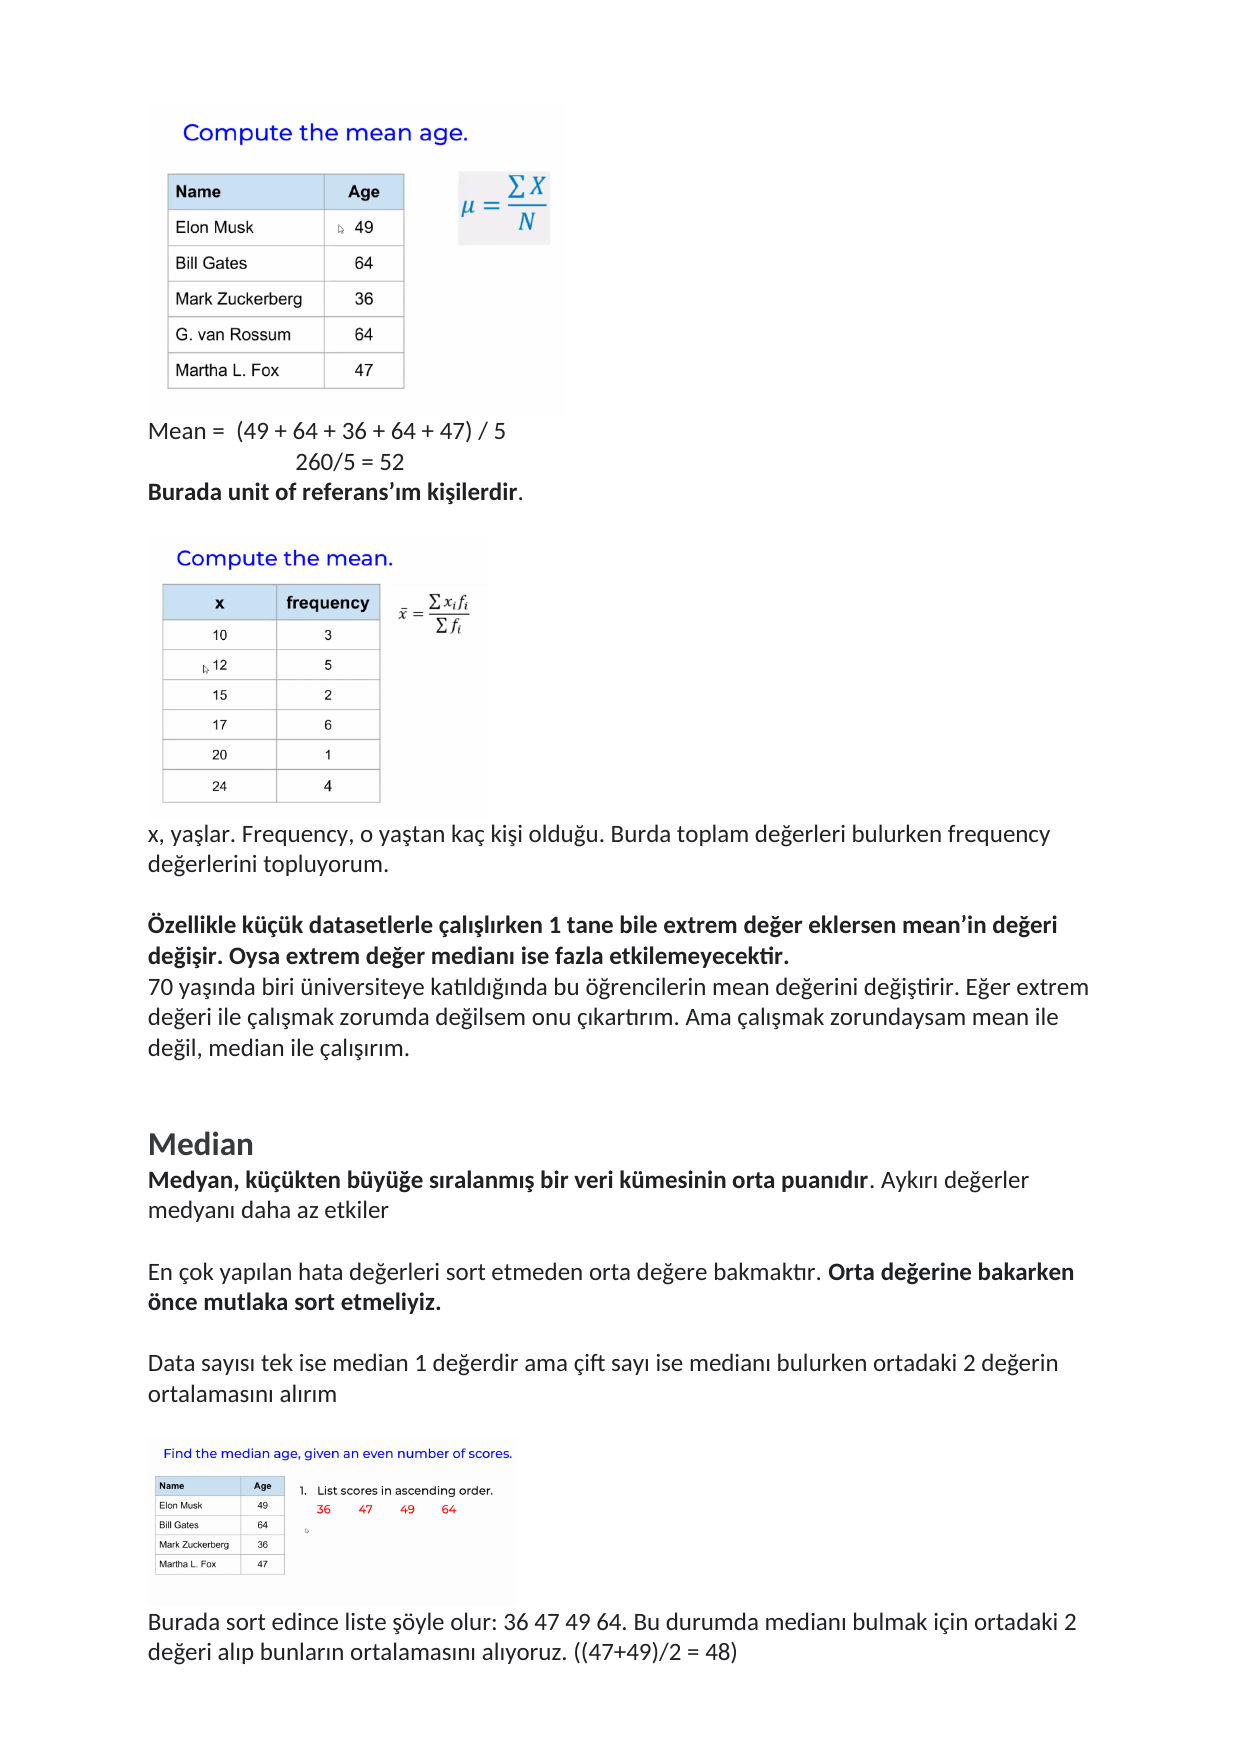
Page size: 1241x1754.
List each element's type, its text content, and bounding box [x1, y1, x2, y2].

text Özellikle küçük datasetlerle çalışlırken 1 tane bile extrem değer eklersen mean’in değeri değişir. Oysa extrem değer medianı ise fazla etkilemeyecektir. [148, 910, 1093, 971]
text Medyan, küçükten büyüğe sıralanmış bir veri kümesinin orta puanıdır. Aykırı değerler medyanı daha az etkiler [148, 1164, 1093, 1225]
text Mean = (49 + 64 + 36 + 64 + 47) / 5 [148, 415, 1093, 446]
picture [147, 103, 567, 416]
text Data sayısı tek ise median 1 değerdir ama çift sayı ise medianı bulurken ortadaki 2 değerin ortalamasını alırım [148, 1347, 1093, 1408]
text Burada unit of referans’ım kişilerdir. [148, 476, 1093, 507]
picture [147, 1438, 517, 1606]
text 260/5 = 52 [148, 446, 1093, 476]
text x, yaşlar. Frequency, o yaştan kaç kişi olduğu. Burda toplam değerleri bulurken frequency değerlerini topluyorum. [148, 818, 1093, 879]
text Burada sort edince liste şöyle olur: 36 47 49 64. Bu durumda medianı bulmak için ortadaki 2 değeri alıp bunların ortalamasını alıyoruz. ((47+49)/2 = 48) [148, 1606, 1093, 1667]
text En çok yapılan hata değerleri sort etmeden orta değere bakmaktır. Orta değerine bakarken önce mutlaka sort etmeliyiz. [148, 1256, 1093, 1317]
text 70 yaşında biri üniversiteye katıldığında bu öğrencilerin mean değerini değiştirir. Eğer extrem değeri ile çalışmak zorumda değilsem onu çıkartırım. Ama çalışmak zorundaysam mean ile değil, median ile çalışırım. [148, 971, 1093, 1062]
picture [147, 537, 489, 819]
subtitle Median [148, 1123, 1093, 1164]
